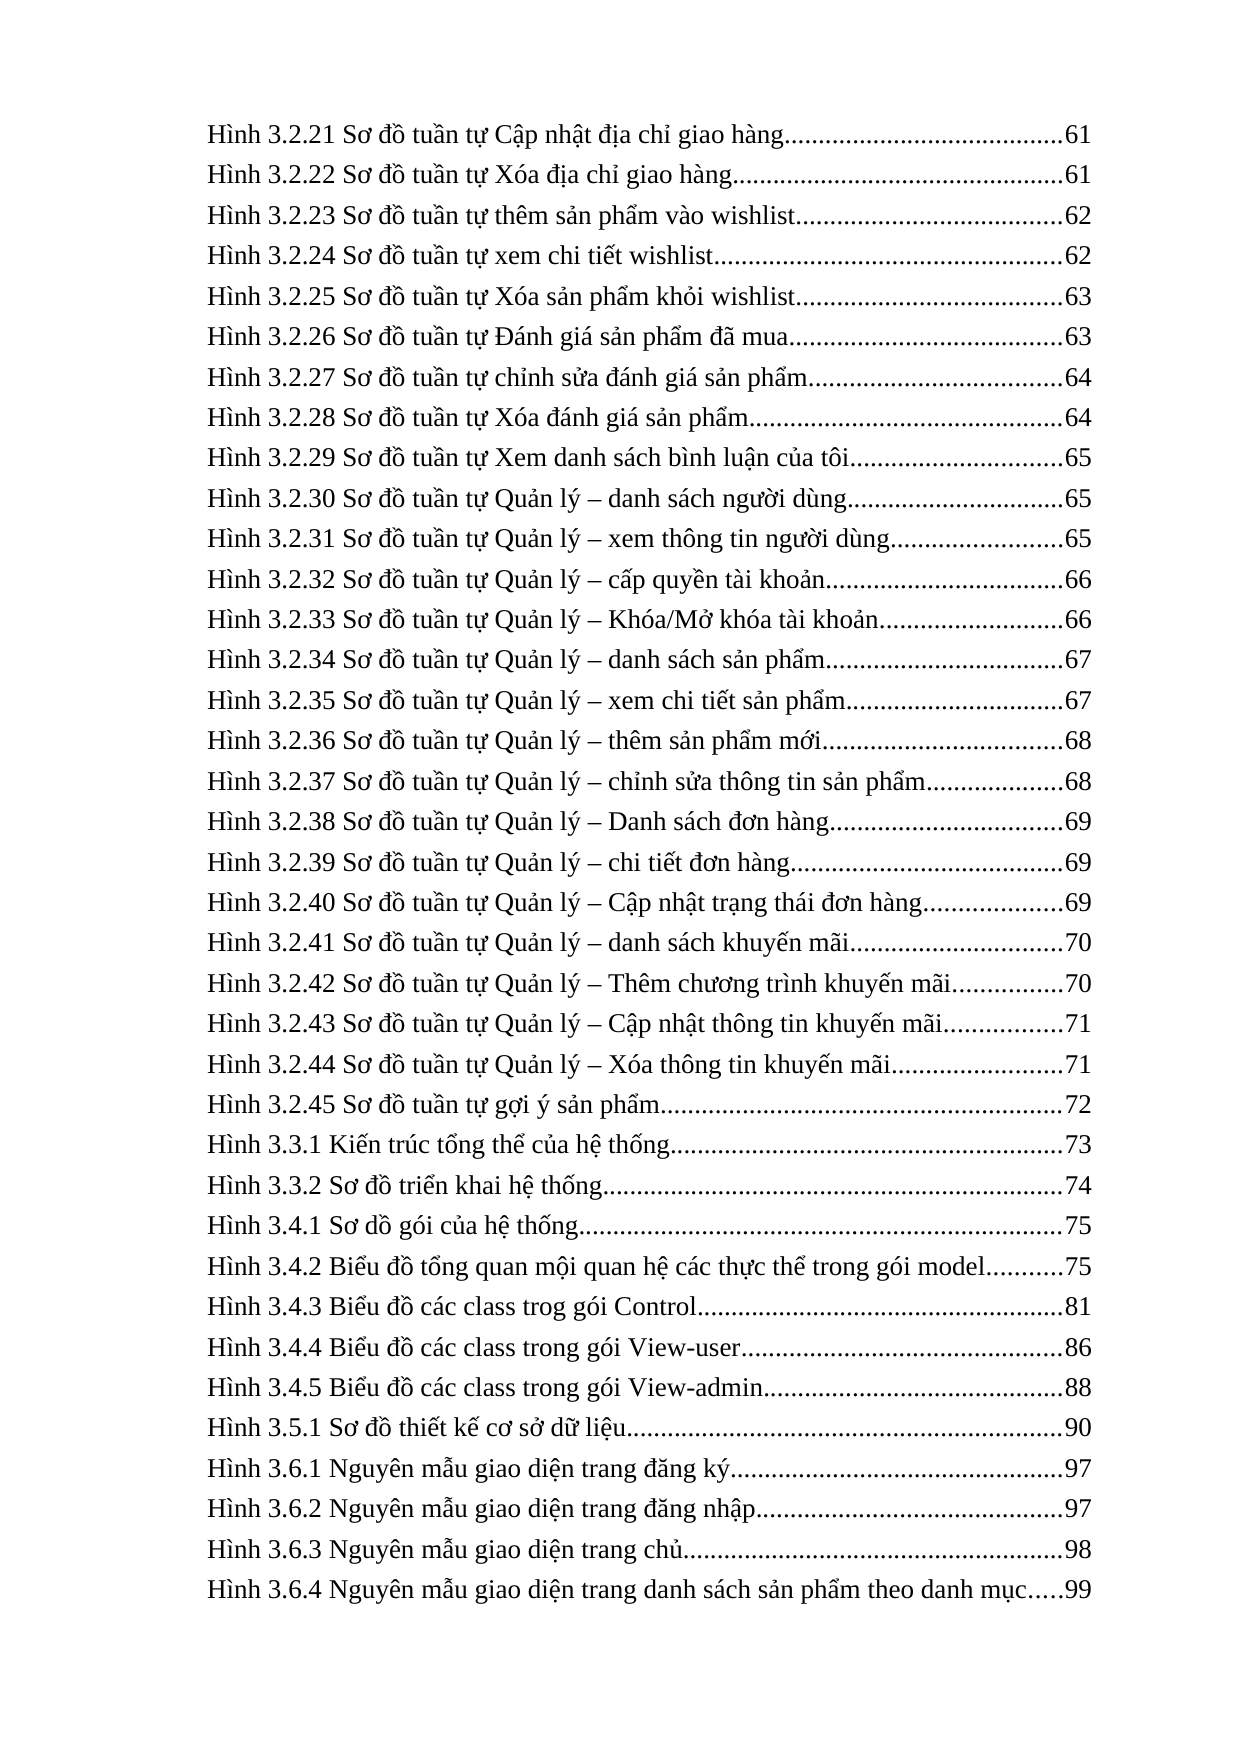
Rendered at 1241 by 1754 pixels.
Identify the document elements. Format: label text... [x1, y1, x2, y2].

text Hình 3.2.36 Sơ đồ tuần tự Quản lý – thêm sản phẩm mới 68 [207, 724, 1092, 756]
text Hình 3.2.32 Sơ đồ tuần tự Quản lý – cấp quyền tài khoản 66 [207, 563, 1092, 594]
text Hình 3.2.22 Sơ đồ tuần tự Xóa địa chỉ giao hàng 61 [207, 158, 1092, 190]
text Hình 3.2.43 Sơ đồ tuần tự Quản lý – Cập nhật thông tin khuyến mãi 71 [207, 1007, 1092, 1038]
text Hình 3.2.31 Sơ đồ tuần tự Quản lý – xem thông tin người dùng 65 [207, 522, 1092, 553]
text Hình 3.5.1 Sơ đồ thiết kế cơ sở dữ liệu 90 [207, 1411, 1092, 1443]
text Hình 3.2.25 Sơ đồ tuần tự Xóa sản phẩm khỏi wishlist 63 [207, 280, 1092, 311]
text Hình 3.2.29 Sơ đồ tuần tự Xem danh sách bình luận của tôi 65 [207, 441, 1092, 473]
text Hình 3.2.35 Sơ đồ tuần tự Quản lý – xem chi tiết sản phẩm 67 [207, 684, 1092, 715]
text Hình 3.2.45 Sơ đồ tuần tự gợi ý sản phẩm 72 [207, 1088, 1092, 1119]
text Hình 3.6.2 Nguyên mẫu giao diện trang đăng nhập 97 [207, 1492, 1092, 1523]
text Hình 3.2.24 Sơ đồ tuần tự xem chi tiết wishlist 62 [207, 239, 1092, 271]
text Hình 3.2.34 Sơ đồ tuần tự Quản lý – danh sách sản phẩm 67 [207, 643, 1092, 675]
text Hình 3.4.5 Biểu đồ các class trong gói View-admin 88 [207, 1371, 1092, 1402]
text Hình 3.2.37 Sơ đồ tuần tự Quản lý – chỉnh sửa thông tin sản phẩm 68 [207, 765, 1092, 796]
text Hình 3.6.1 Nguyên mẫu giao diện trang đăng ký 97 [207, 1452, 1092, 1483]
text Hình 3.3.1 Kiến trúc tổng thể của hệ thống 73 [207, 1128, 1092, 1160]
text Hình 3.2.38 Sơ đồ tuần tự Quản lý – Danh sách đơn hàng 69 [207, 805, 1092, 836]
text Hình 3.6.3 Nguyên mẫu giao diện trang chủ 98 [207, 1533, 1092, 1564]
text Hình 3.3.2 Sơ đồ triển khai hệ thống 74 [207, 1169, 1092, 1200]
text Hình 3.2.39 Sơ đồ tuần tự Quản lý – chi tiết đơn hàng 69 [207, 846, 1092, 877]
text Hình 3.2.42 Sơ đồ tuần tự Quản lý – Thêm chương trình khuyến mãi 70 [207, 967, 1092, 998]
text Hình 3.2.40 Sơ đồ tuần tự Quản lý – Cập nhật trạng thái đơn hàng 69 [207, 886, 1092, 917]
text Hình 3.4.2 Biểu đồ tổng quan mội quan hệ các thực thể trong gói model 75 [207, 1250, 1092, 1281]
text Hình 3.2.44 Sơ đồ tuần tự Quản lý – Xóa thông tin khuyến mãi 71 [207, 1048, 1092, 1079]
text Hình 3.2.30 Sơ đồ tuần tự Quản lý – danh sách người dùng 65 [207, 482, 1092, 513]
text Hình 3.2.41 Sơ đồ tuần tự Quản lý – danh sách khuyến mãi 70 [207, 926, 1092, 958]
text Hình 3.2.21 Sơ đồ tuần tự Cập nhật địa chỉ giao hàng 61 [207, 118, 1092, 149]
text Hình 3.4.3 Biểu đồ các class trog gói Control 81 [207, 1290, 1092, 1321]
text Hình 3.2.33 Sơ đồ tuần tự Quản lý – Khóa/Mở khóa tài khoản 66 [207, 603, 1092, 634]
text Hình 3.4.1 Sơ dồ gói của hệ thống 75 [207, 1209, 1092, 1241]
text Hình 3.4.4 Biểu đồ các class trong gói View-user 86 [207, 1331, 1092, 1362]
text Hình 3.2.28 Sơ đồ tuần tự Xóa đánh giá sản phẩm 64 [207, 401, 1092, 432]
text Hình 3.2.27 Sơ đồ tuần tự chỉnh sửa đánh giá sản phẩm 64 [207, 361, 1092, 392]
text Hình 3.6.4 Nguyên mẫu giao diện trang danh sách sản phẩm theo danh mục 99 [207, 1573, 1092, 1604]
text Hình 3.2.23 Sơ đồ tuần tự thêm sản phẩm vào wishlist 62 [207, 199, 1092, 230]
text Hình 3.2.26 Sơ đồ tuần tự Đánh giá sản phẩm đã mua 63 [207, 320, 1092, 351]
